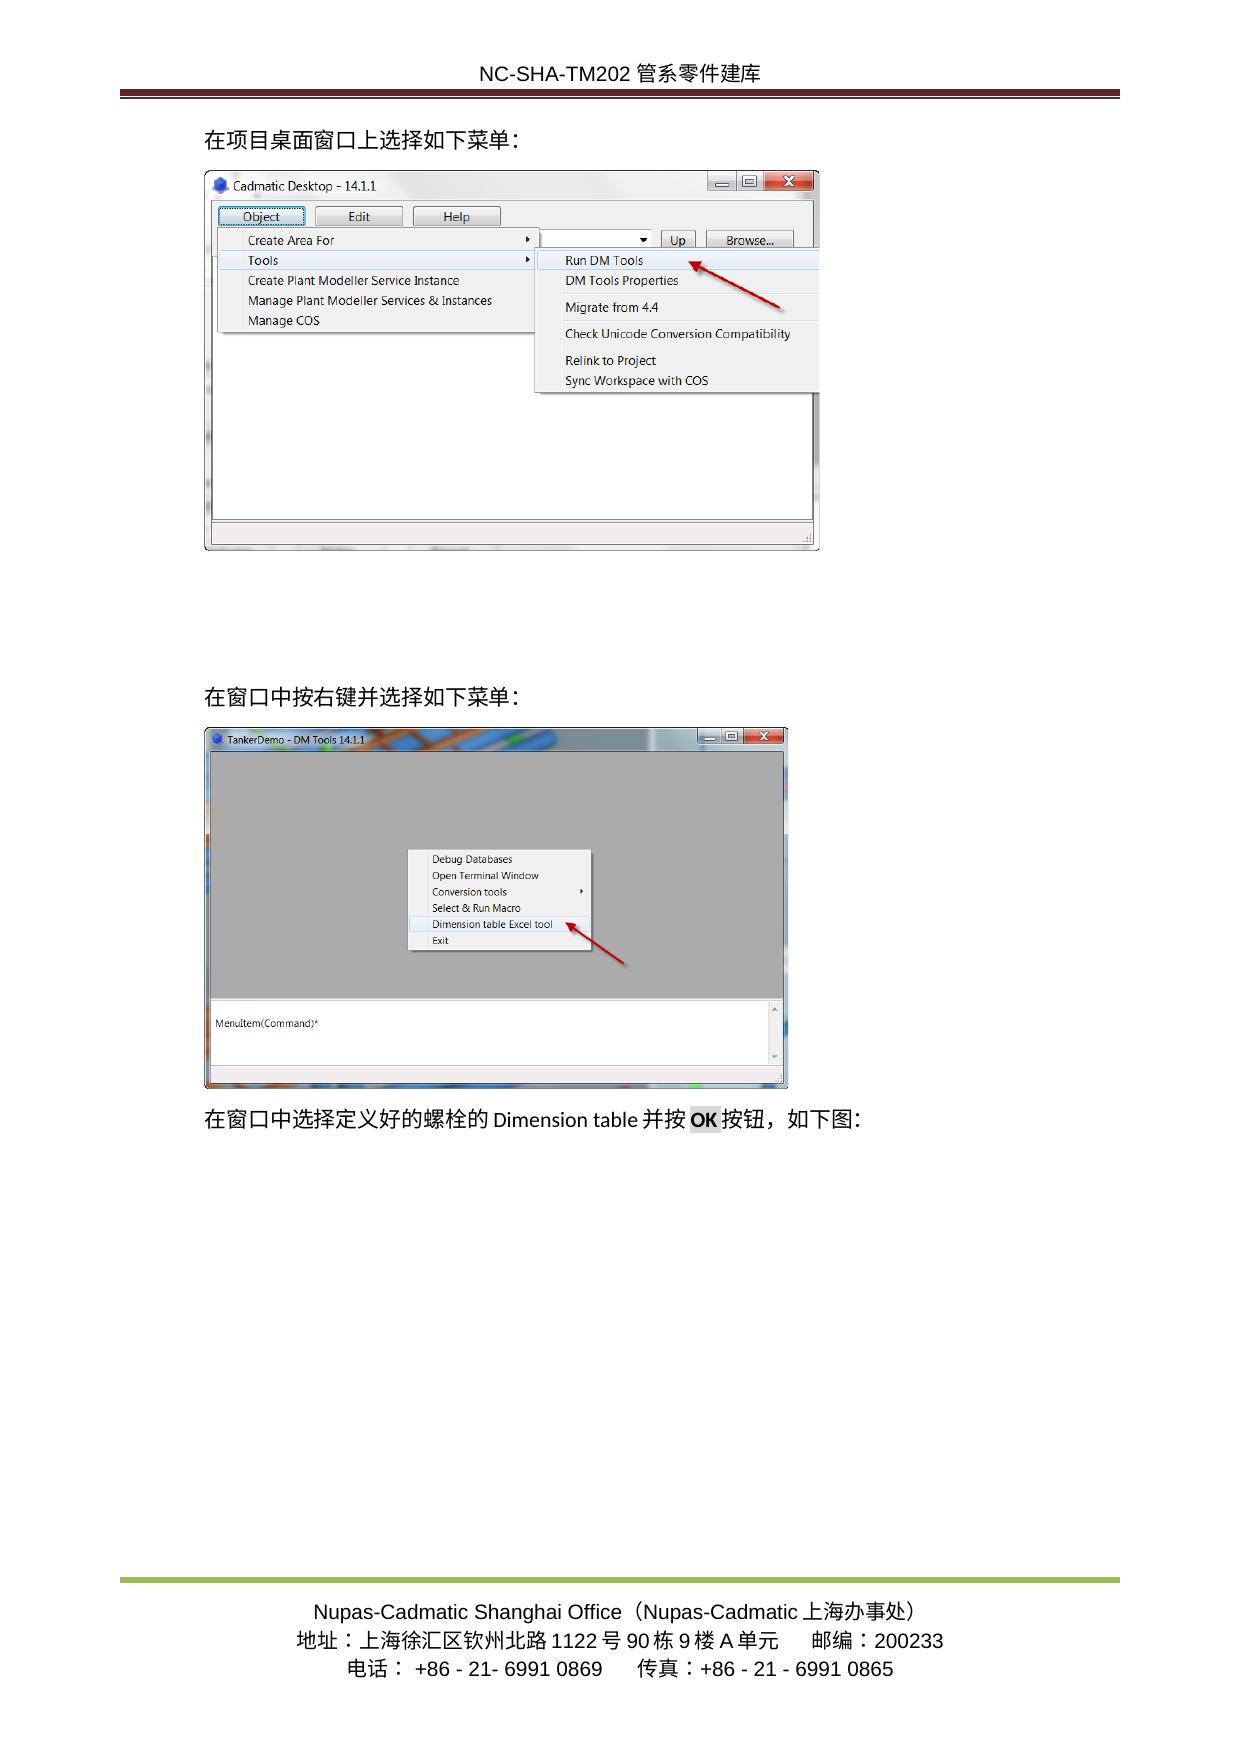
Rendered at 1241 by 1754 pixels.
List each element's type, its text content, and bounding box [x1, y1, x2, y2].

picture [204, 170, 820, 551]
list 在窗口中选择定义好的螺栓的Dimension table并按OK按钮，如下图： [204, 1102, 1120, 1134]
list 在窗口中按右键并选择如下菜单： [204, 680, 1120, 712]
list 在项目桌面窗口上选择如下菜单： [204, 123, 1120, 154]
picture [204, 727, 789, 1089]
